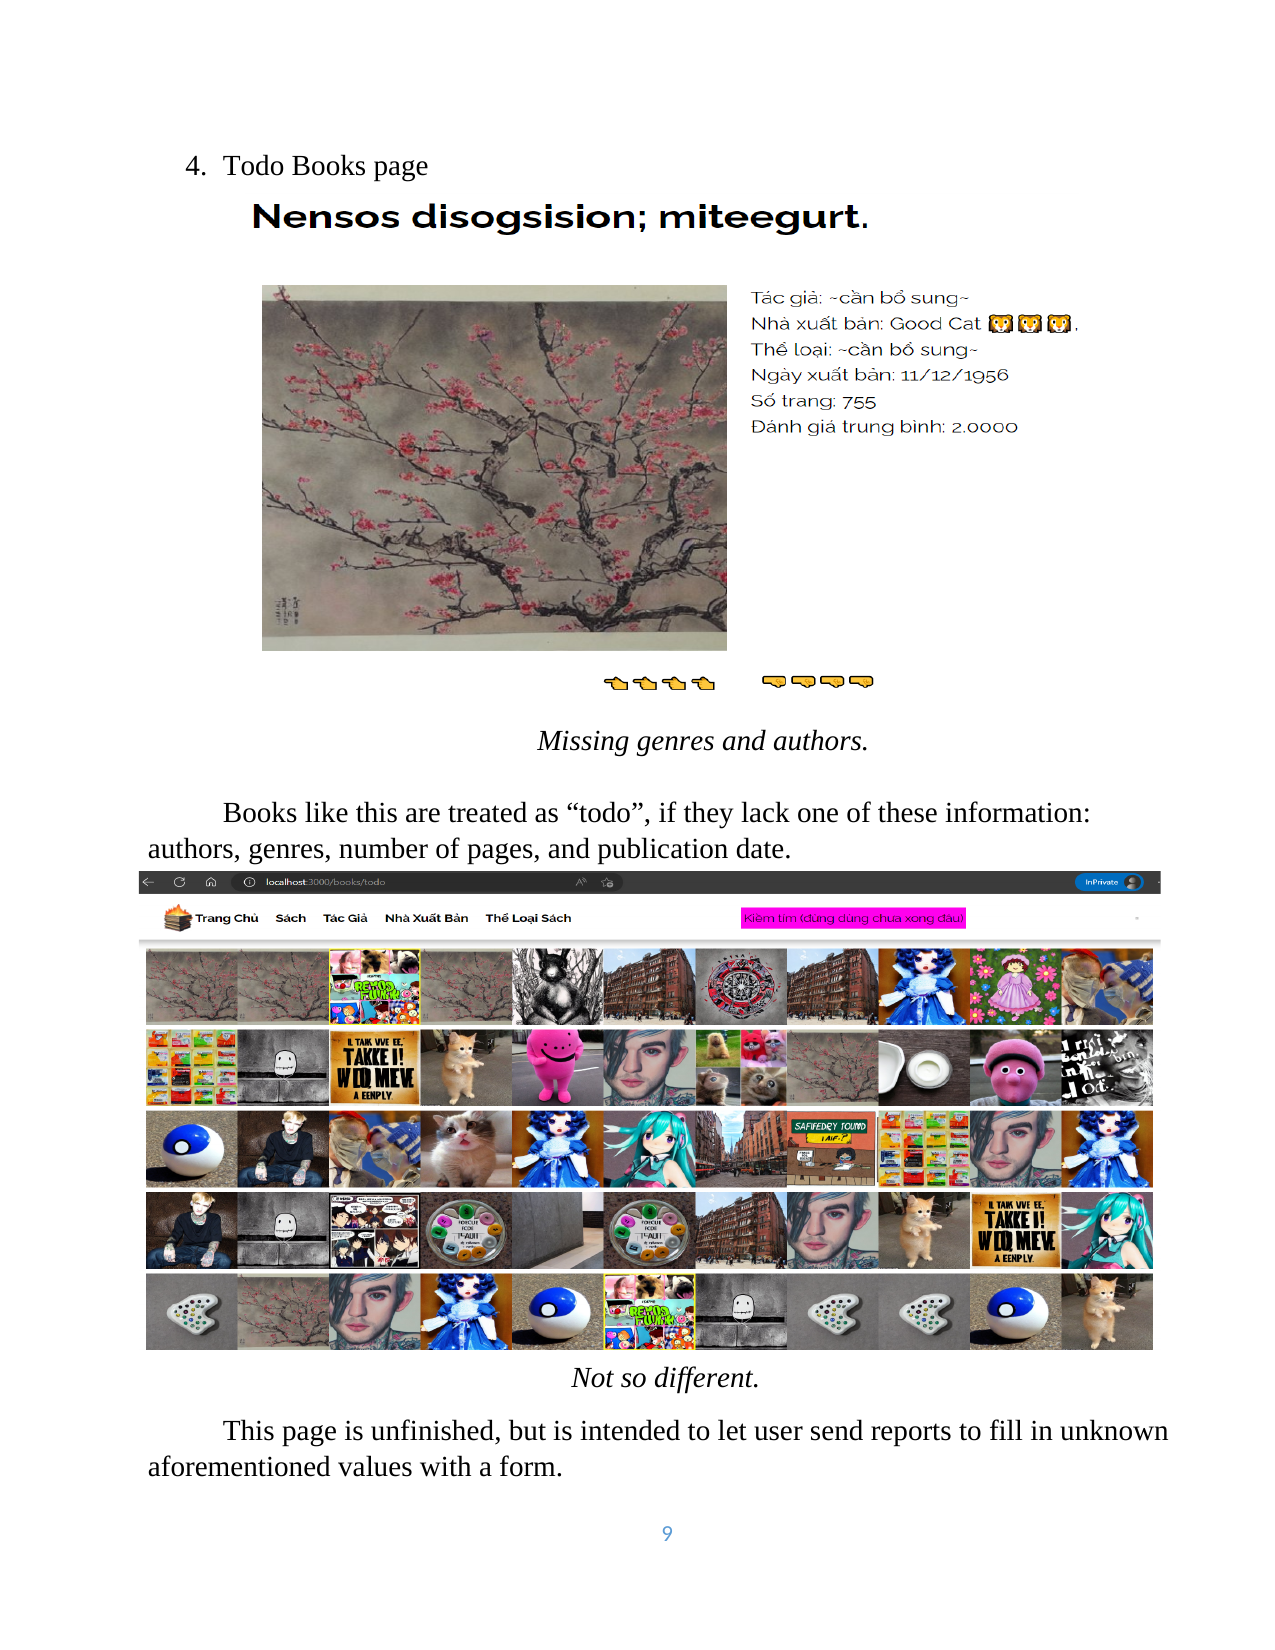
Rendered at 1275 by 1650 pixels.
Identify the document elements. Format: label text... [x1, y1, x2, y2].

list Missing genres and authors. [223, 723, 1186, 757]
text This page is unfinished, but is intended to let user send reports to fill in unknown aforementioned values with a form. [148, 1413, 1186, 1482]
list Todo Books page [185, 148, 1186, 181]
text Not so different. [148, 1360, 1186, 1393]
picture [138, 871, 1161, 1350]
list Books like this are treated as “todo”, if they lack one of these information: authors, genres, number of pages, and publication date. [148, 796, 1186, 865]
picture [244, 193, 1080, 710]
